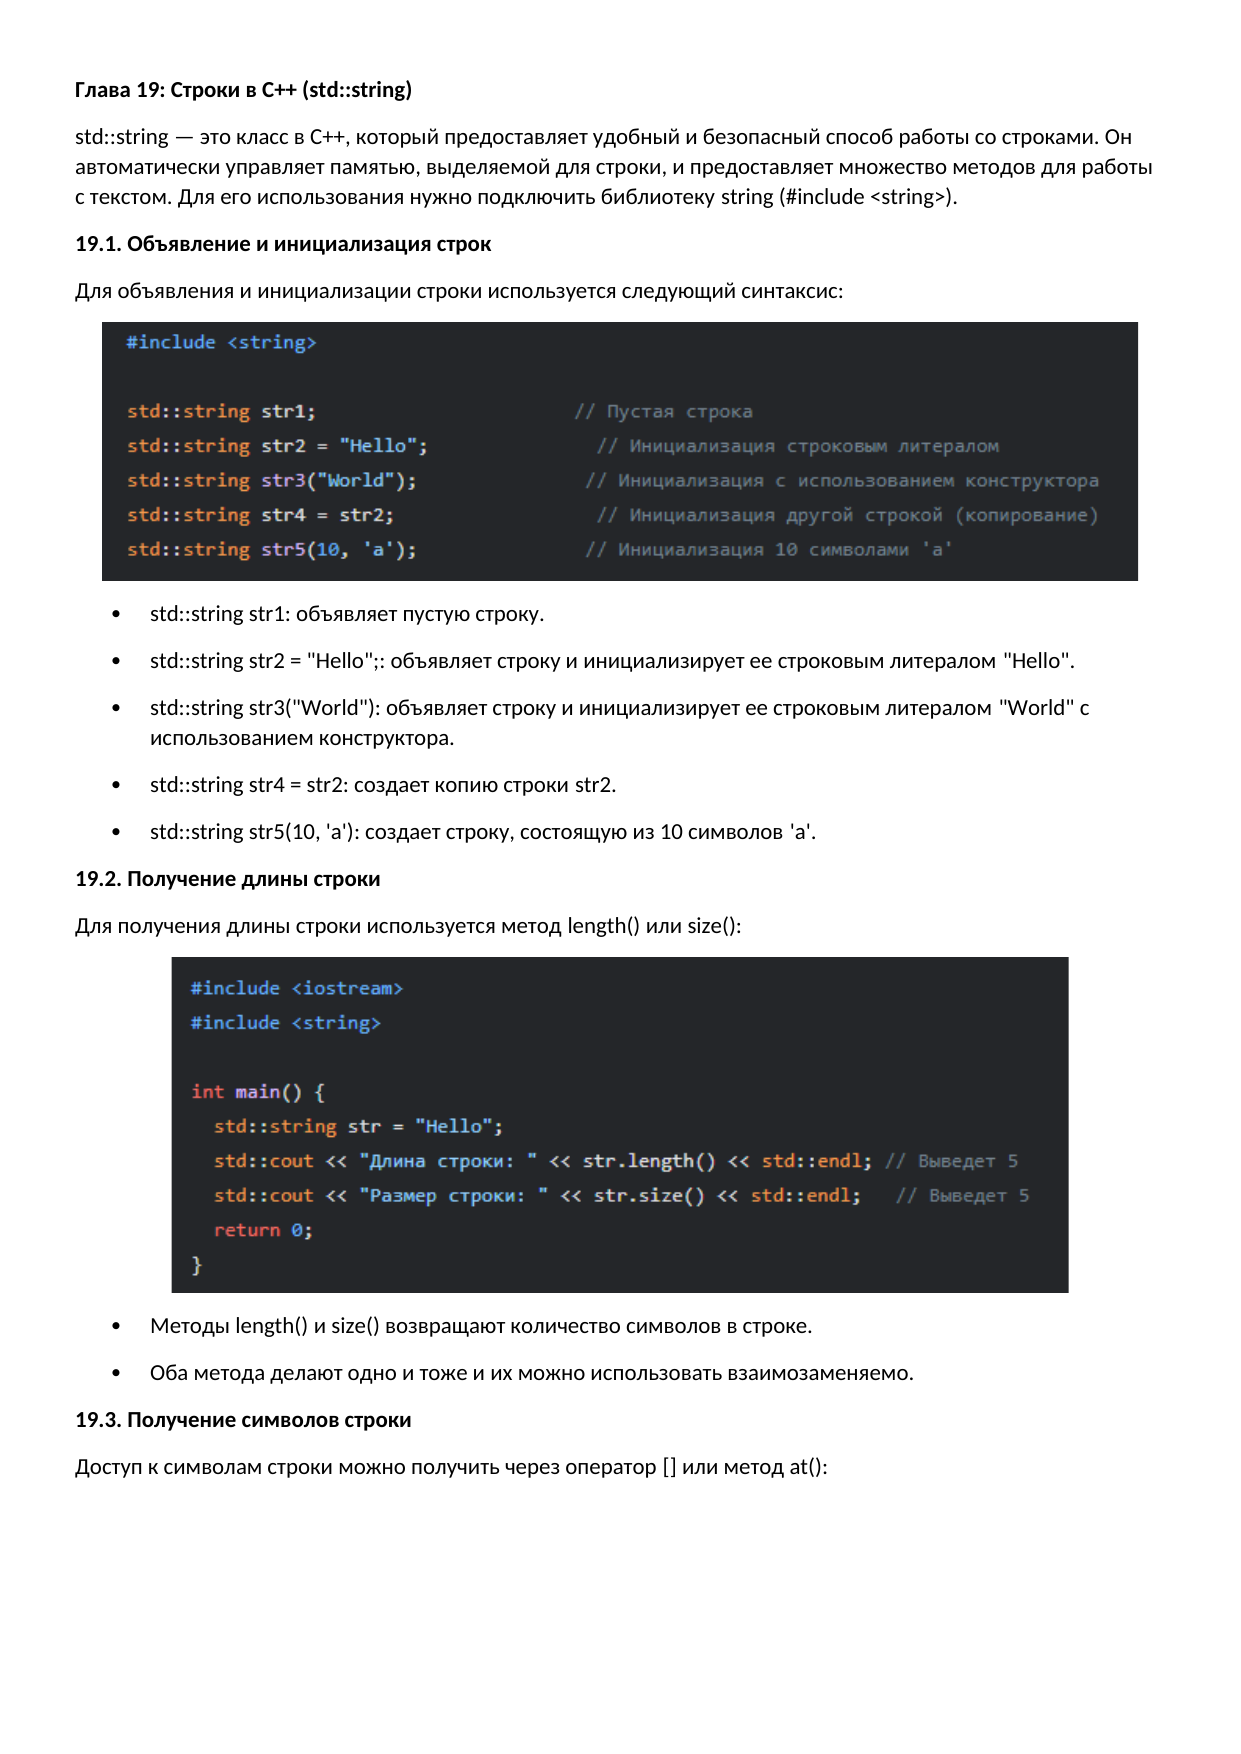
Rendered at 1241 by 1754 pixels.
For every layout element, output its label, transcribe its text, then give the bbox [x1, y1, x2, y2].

picture [171, 957, 1069, 1293]
text 19.1. Объявление и инициализация строк [75, 229, 1165, 257]
text Для объявления и инициализации строки используется следующий синтаксис: [75, 276, 1165, 304]
text std::string — это класс в C++, который предоставляет удобный и безопасный способ работы со строками. Он автоматически управляет памятью, выделяемой для строки, и предоставляет множество методов для работы с текстом. Для его использования нужно подключить библиотеку string (#include <string>). [75, 122, 1165, 210]
list std::string str4 = str2: создает копию строки str2. [112, 770, 1165, 798]
list Методы length() и size() возвращают количество символов в строке. [112, 1311, 1165, 1339]
list std::string str1: объявляет пустую строку. [112, 599, 1165, 628]
text 19.3. Получение символов строки [75, 1405, 1165, 1433]
text Глава 19: Строки в C++ (std::string) [75, 75, 1165, 103]
text 19.2. Получение длины строки [75, 864, 1165, 892]
text Доступ к символам строки можно получить через оператор [] или метод at(): [75, 1452, 1165, 1480]
text Для получения длины строки используется метод length() или size(): [75, 911, 1165, 939]
list std::string str3("World"): объявляет строку и инициализирует ее строковым литералом "World" с использованием конструктора. [112, 693, 1165, 752]
list Оба метода делают одно и тоже и их можно использовать взаимозаменяемо. [112, 1358, 1165, 1386]
picture [102, 322, 1139, 581]
list std::string str2 = "Hello";: объявляет строку и инициализирует ее строковым литералом "Hello". [112, 646, 1165, 674]
list std::string str5(10, 'a'): создает строку, состоящую из 10 символов 'a'. [112, 817, 1165, 845]
